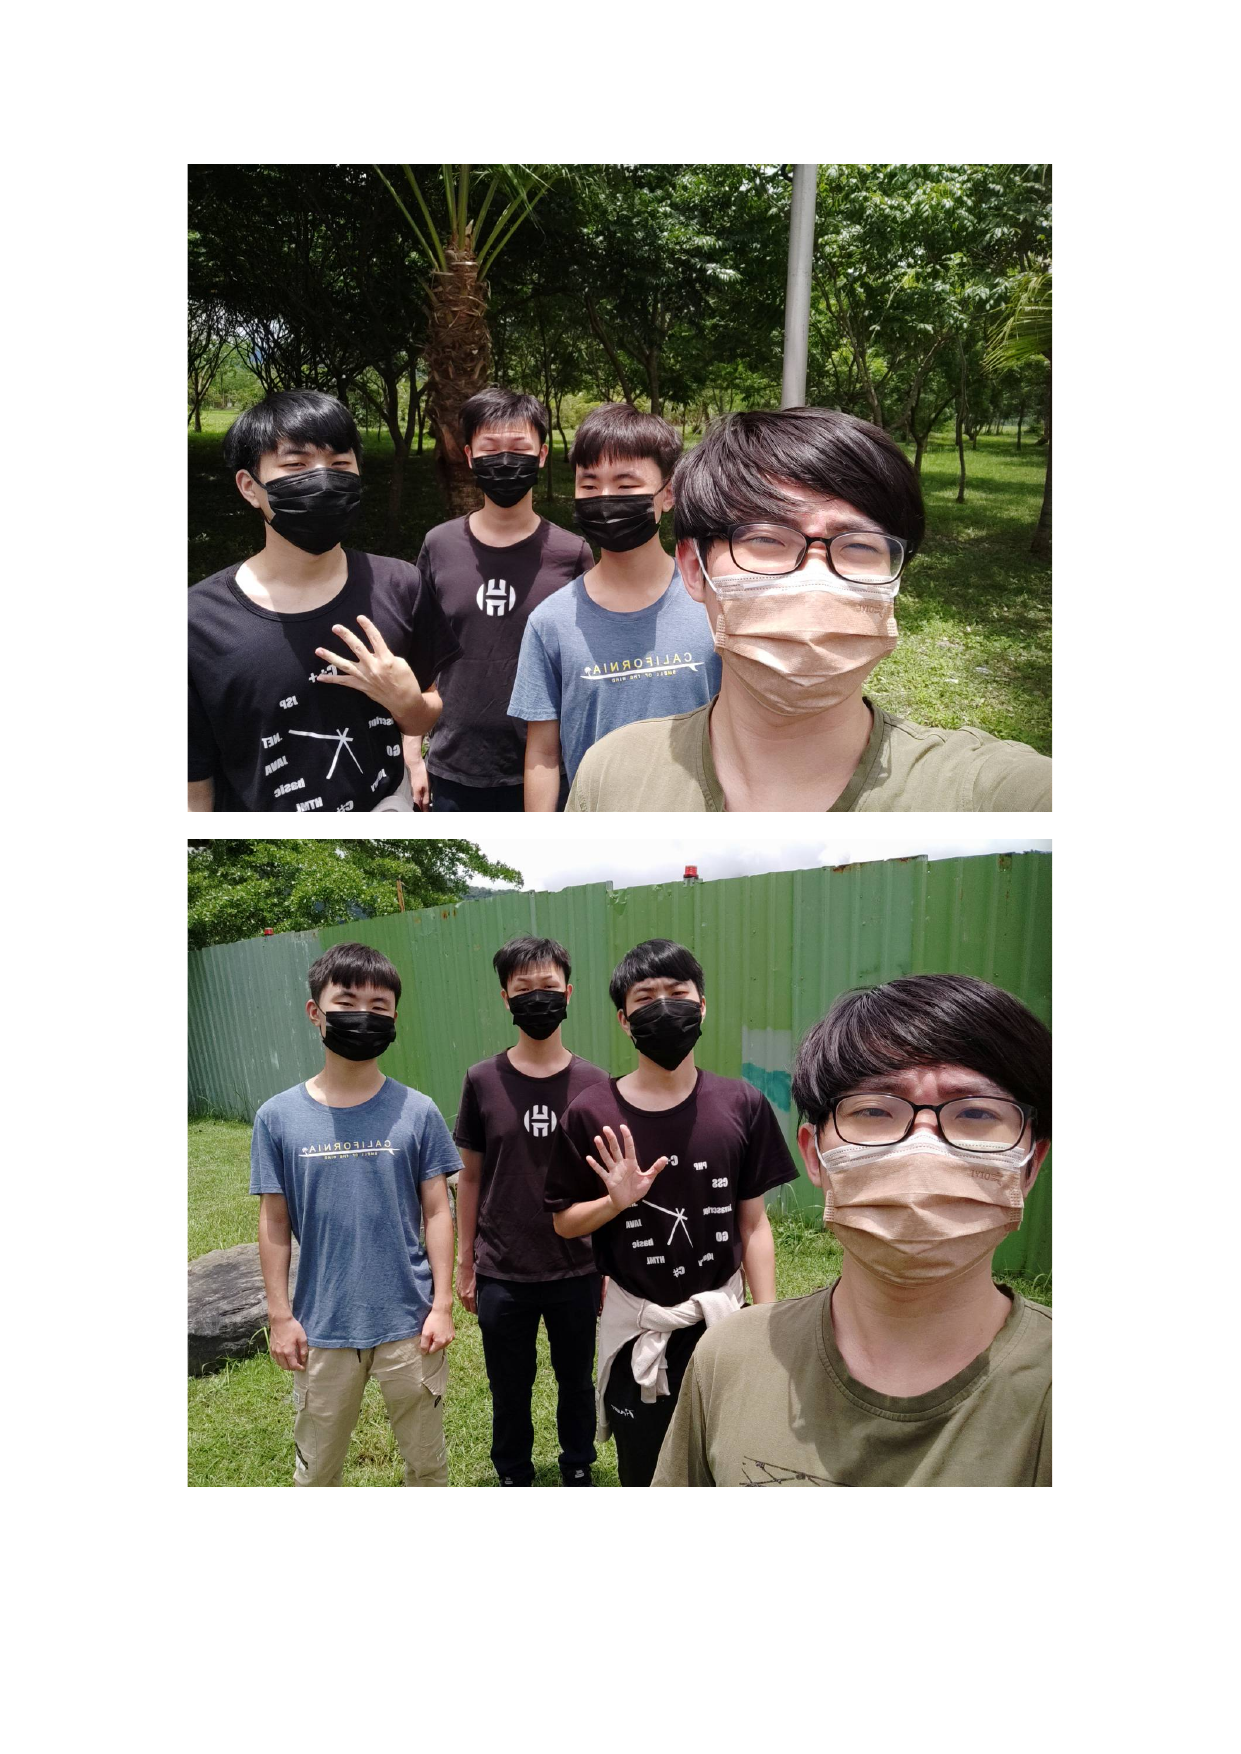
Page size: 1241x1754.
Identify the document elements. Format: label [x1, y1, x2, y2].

picture [187, 839, 1053, 1487]
picture [187, 164, 1053, 812]
